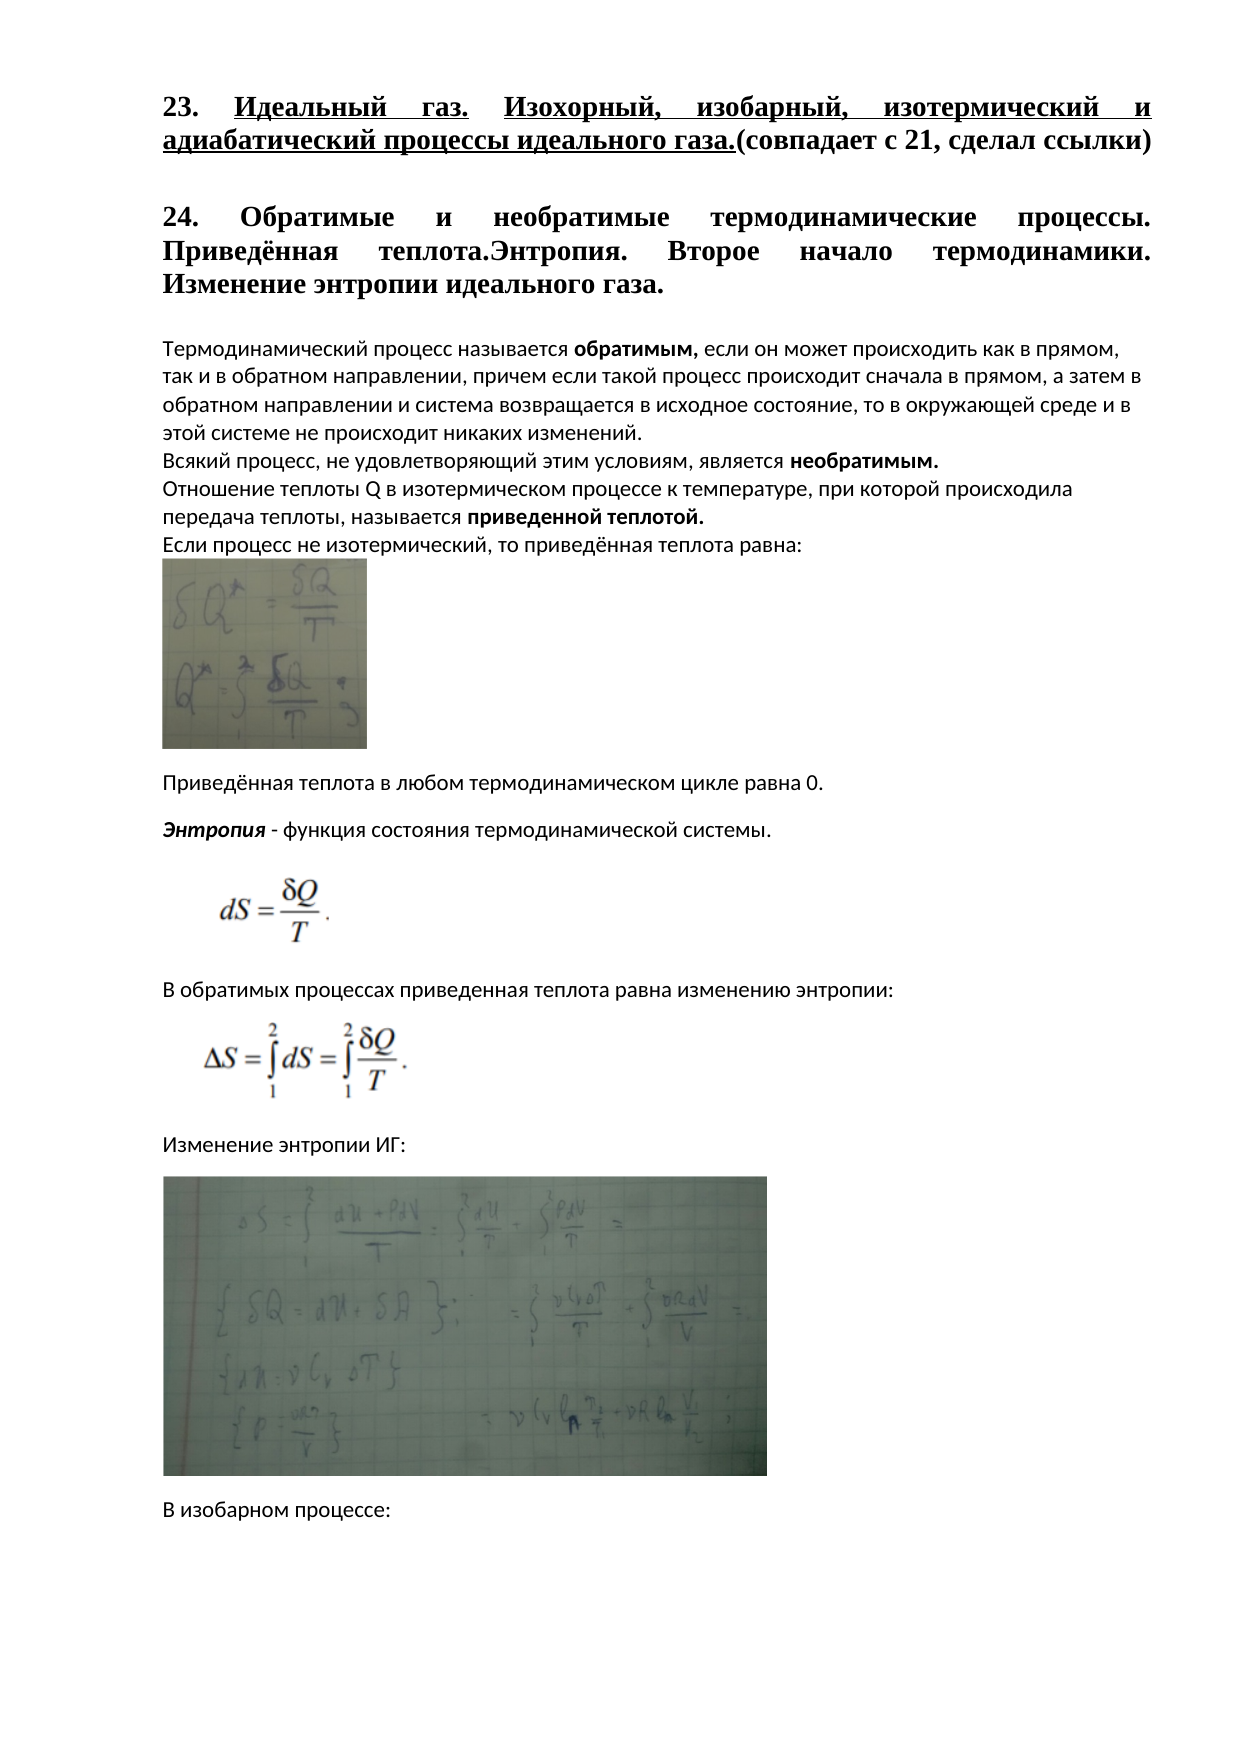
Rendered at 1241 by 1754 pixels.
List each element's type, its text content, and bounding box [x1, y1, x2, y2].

picture [164, 1177, 767, 1476]
text Приведённая теплота в любом термодинамическом цикле равна 0. [162, 768, 1152, 796]
text В изобарном процессе: [162, 1495, 1152, 1523]
text Энтропия - функция состояния термодинамической системы. [162, 815, 1152, 843]
text Термодинамический процесс называется обратимым, если он может происходить как в прямом, так и в обратном направлении, причем если такой процесс происходит сначала в прямом, а затем в обратном направлении и система возвращается в исходное состояние, то в окружающей среде и в этой системе не происходит никаких изменений. [162, 334, 1152, 446]
text Изменение энтропии ИГ: [162, 1130, 1152, 1158]
text 24. Обратимые и необратимые термодинамические процессы. Приведённая теплота.Энтропия. Второе начало термодинамики. Изменение энтропии идеального газа. [162, 199, 1152, 300]
text 23. Идеальный газ. Изохорный, изобарный, изотермический и адиабатический процессы идеального газа.(совпадает с 21, сделал ссылки) [162, 89, 1152, 156]
picture [162, 861, 329, 957]
text Если процесс не изотермический, то приведённая теплота равна: [162, 530, 1152, 558]
text В обратимых процессах приведенная теплота равна изменению энтропии: [162, 975, 1152, 1003]
text Отношение теплоты Q в изотермическом процессе к температуре, при которой происходила передача теплоты, называется приведенной теплотой. [162, 474, 1152, 530]
text Всякий процесс, не удовлетворяющий этим условиям, является необратимым. [162, 446, 1152, 474]
picture [163, 559, 367, 749]
picture [162, 1022, 433, 1111]
